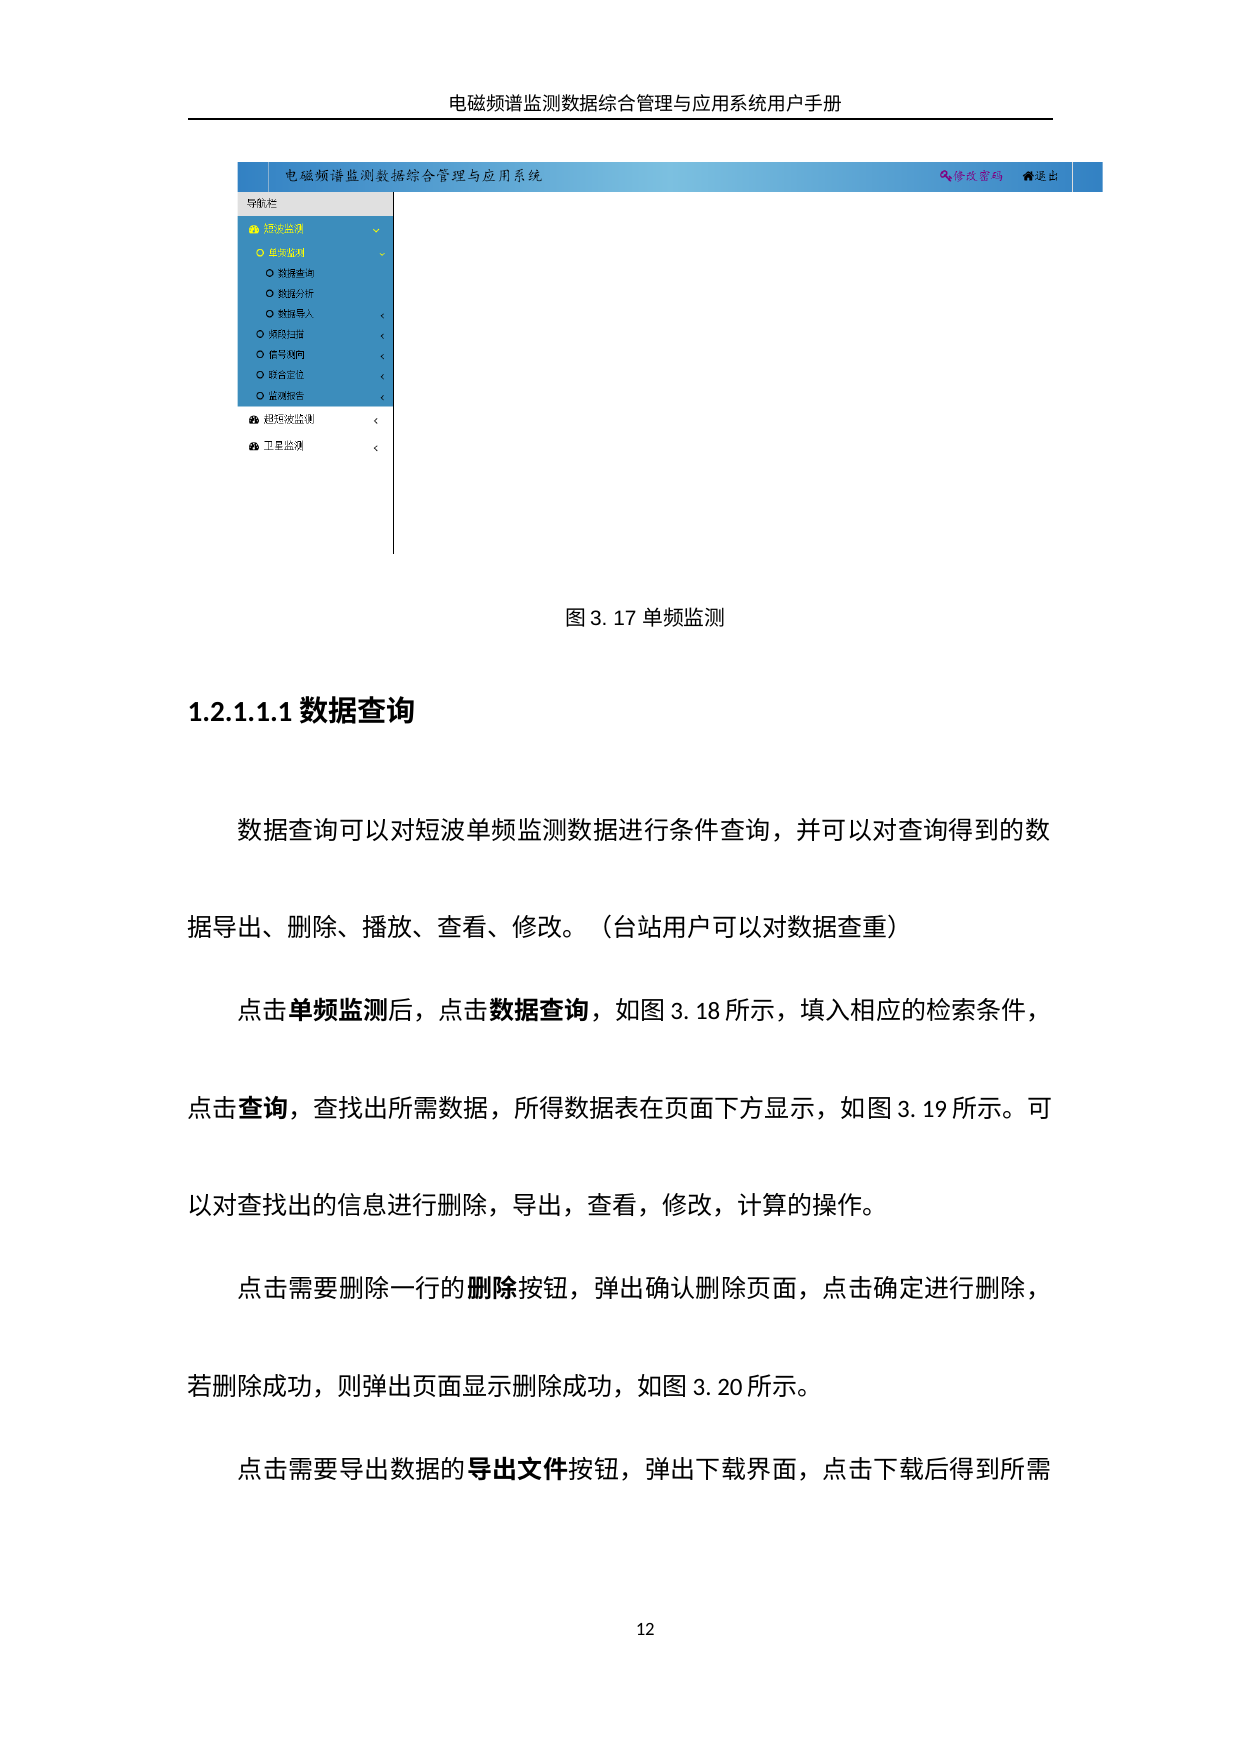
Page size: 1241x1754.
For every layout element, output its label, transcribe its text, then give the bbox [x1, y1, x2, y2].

text 点击需要删除一行的删除按钮，弹出确认删除页面，点击确定进行删除，若删除成功，则弹出页面显示删除成功，如图3. 20所示。 [187, 1254, 1053, 1417]
text 图3. 17 单频监测 [187, 600, 1053, 632]
text 点击单频监测后，点击数据查询，如图3. 18所示，填入相应的检索条件，点击查询，查找出所需数据，所得数据表在页面下方显示，如图3. 19所示。可以对查找出的信息进行删除，导出，查看，修改，计算的操作。 [187, 976, 1053, 1236]
subtitle 1.2.1.1.1 数据查询 [187, 676, 1053, 741]
picture [237, 162, 1103, 554]
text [187, 1435, 1053, 1500]
text 数据查询可以对短波单频监测数据进行条件查询，并可以对查询得到的数据导出、删除、播放、查看、修改。（台站用户可以对数据查重） [187, 796, 1053, 958]
